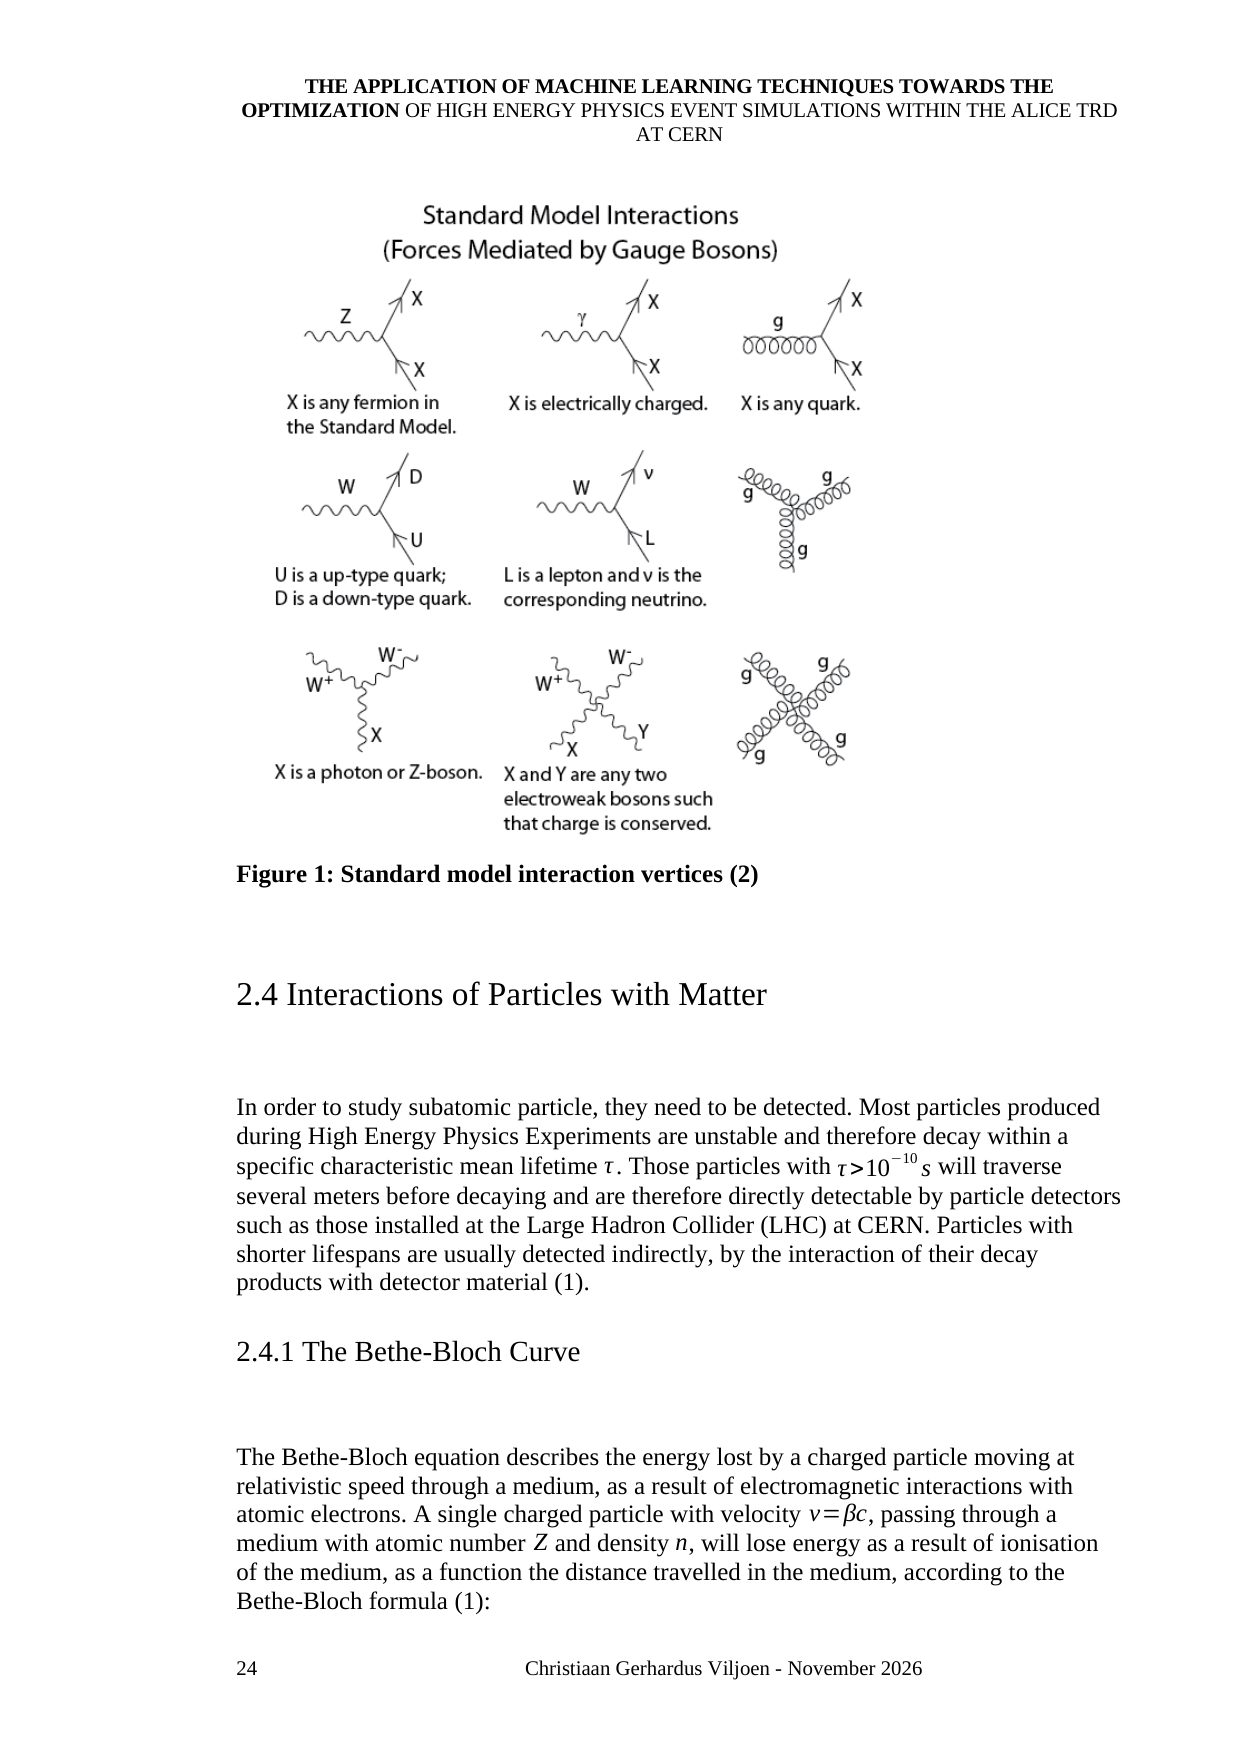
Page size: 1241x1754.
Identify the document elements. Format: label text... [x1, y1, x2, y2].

subtitle The Bethe-Bloch Curve [236, 1334, 1122, 1367]
subtitle Interactions of Particles with Matter [236, 974, 1122, 1013]
text The Bethe-Bloch equation describes the energy lost by a charged particle moving at relativistic speed through a medium, as a result of electromagnetic interactions with atomic electrons. A single charged particle with velocity , passing through a medium with atomic number and density , will lose energy as a result of ionisation of the medium, as a function the distance travelled in the medium, according to the Bethe-Bloch formula: [236, 1442, 1122, 1614]
text Figure 1: Standard model interaction vertices [236, 859, 1122, 887]
text In order to study subatomic particle, they need to be detected. Most particles produced during High Energy Physics Experiments are unstable and therefore decay within a specific characteristic mean lifetime . Those particles with will traverse several meters before decaying and are therefore directly detectable by particle detectors such as those installed at the Large Hadron Collider (LHC) at CERN. Particles with shorter lifespans are usually detected indirectly, by the interaction of their decay products with detector material. [236, 1092, 1122, 1296]
picture [236, 183, 896, 859]
